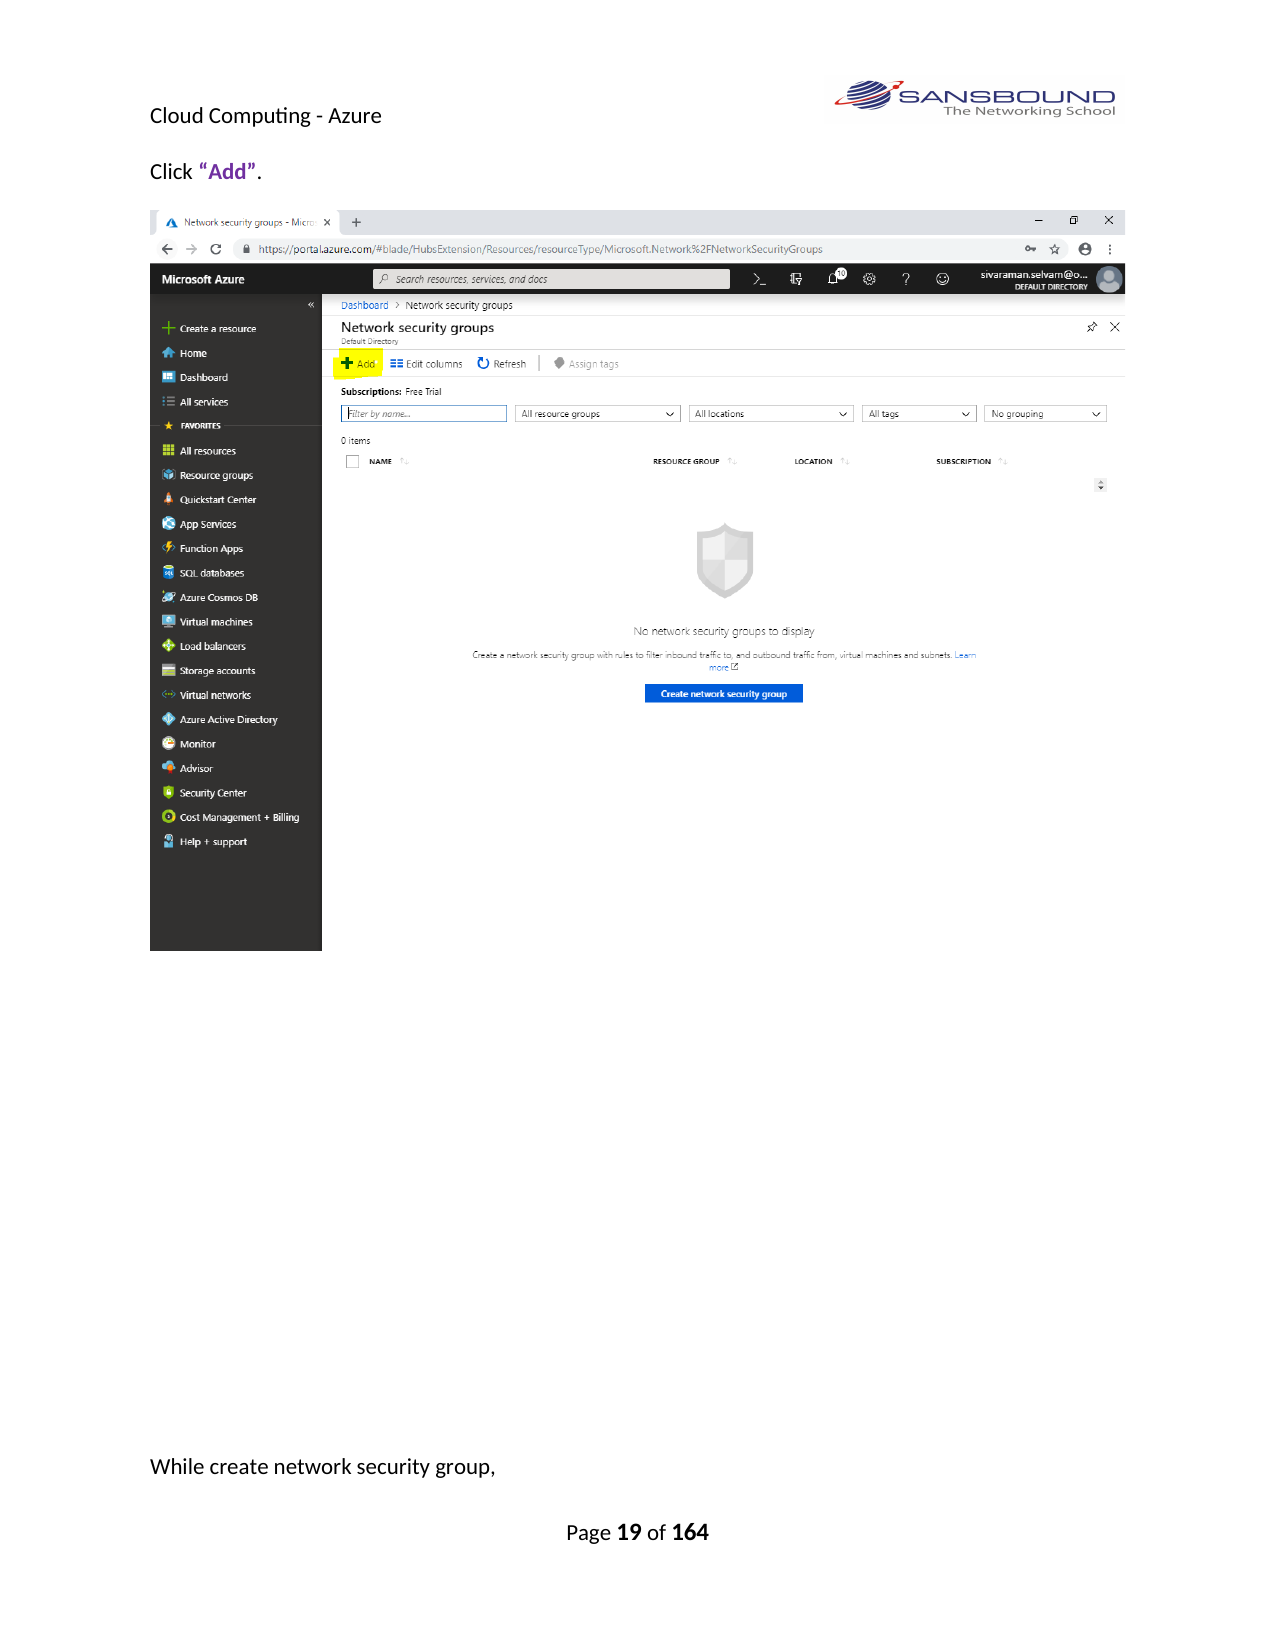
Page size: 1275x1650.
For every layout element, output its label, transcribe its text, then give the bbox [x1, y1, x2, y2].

text While create network security group, [150, 1452, 1125, 1481]
picture [823, 75, 1125, 124]
text Click “Add”. [150, 157, 1125, 185]
picture [150, 210, 1125, 951]
